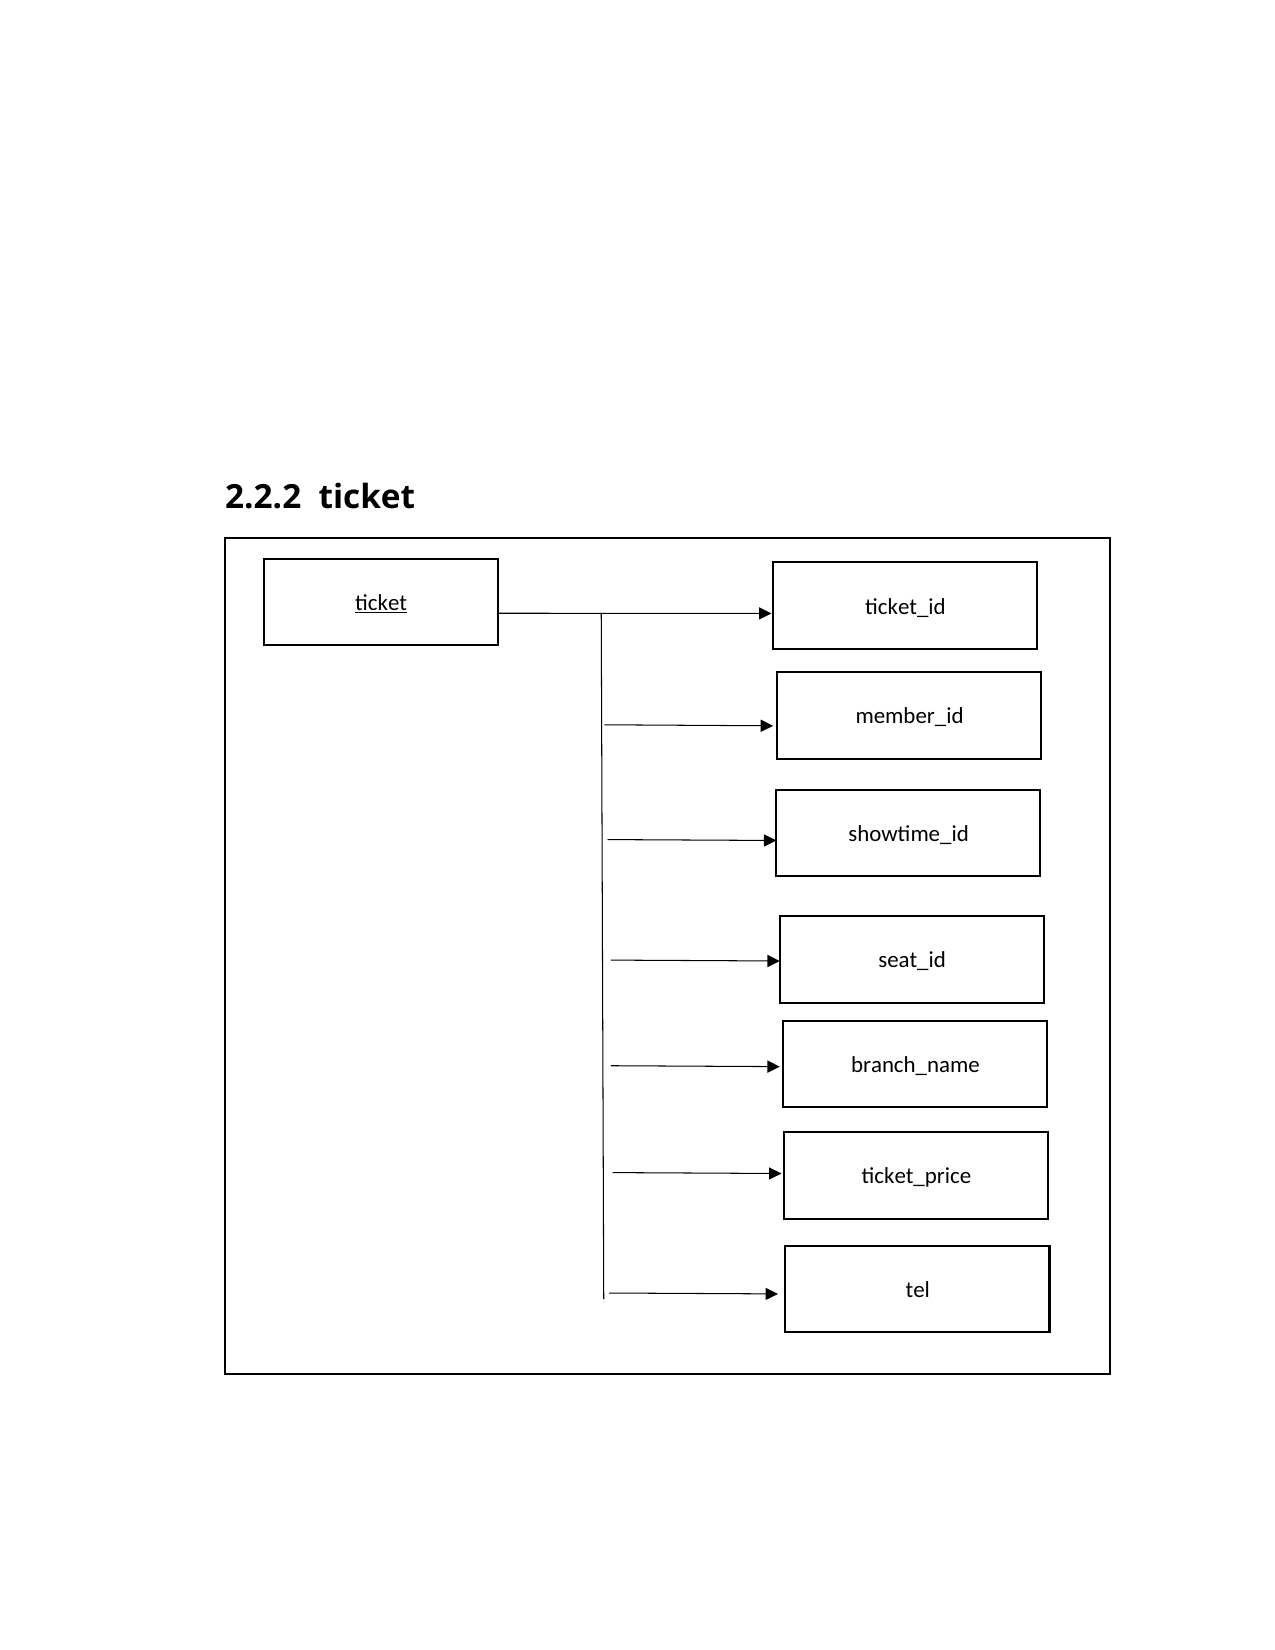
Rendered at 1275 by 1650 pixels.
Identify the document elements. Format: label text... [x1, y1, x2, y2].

text 2.2.2 ticket [225, 473, 1125, 519]
